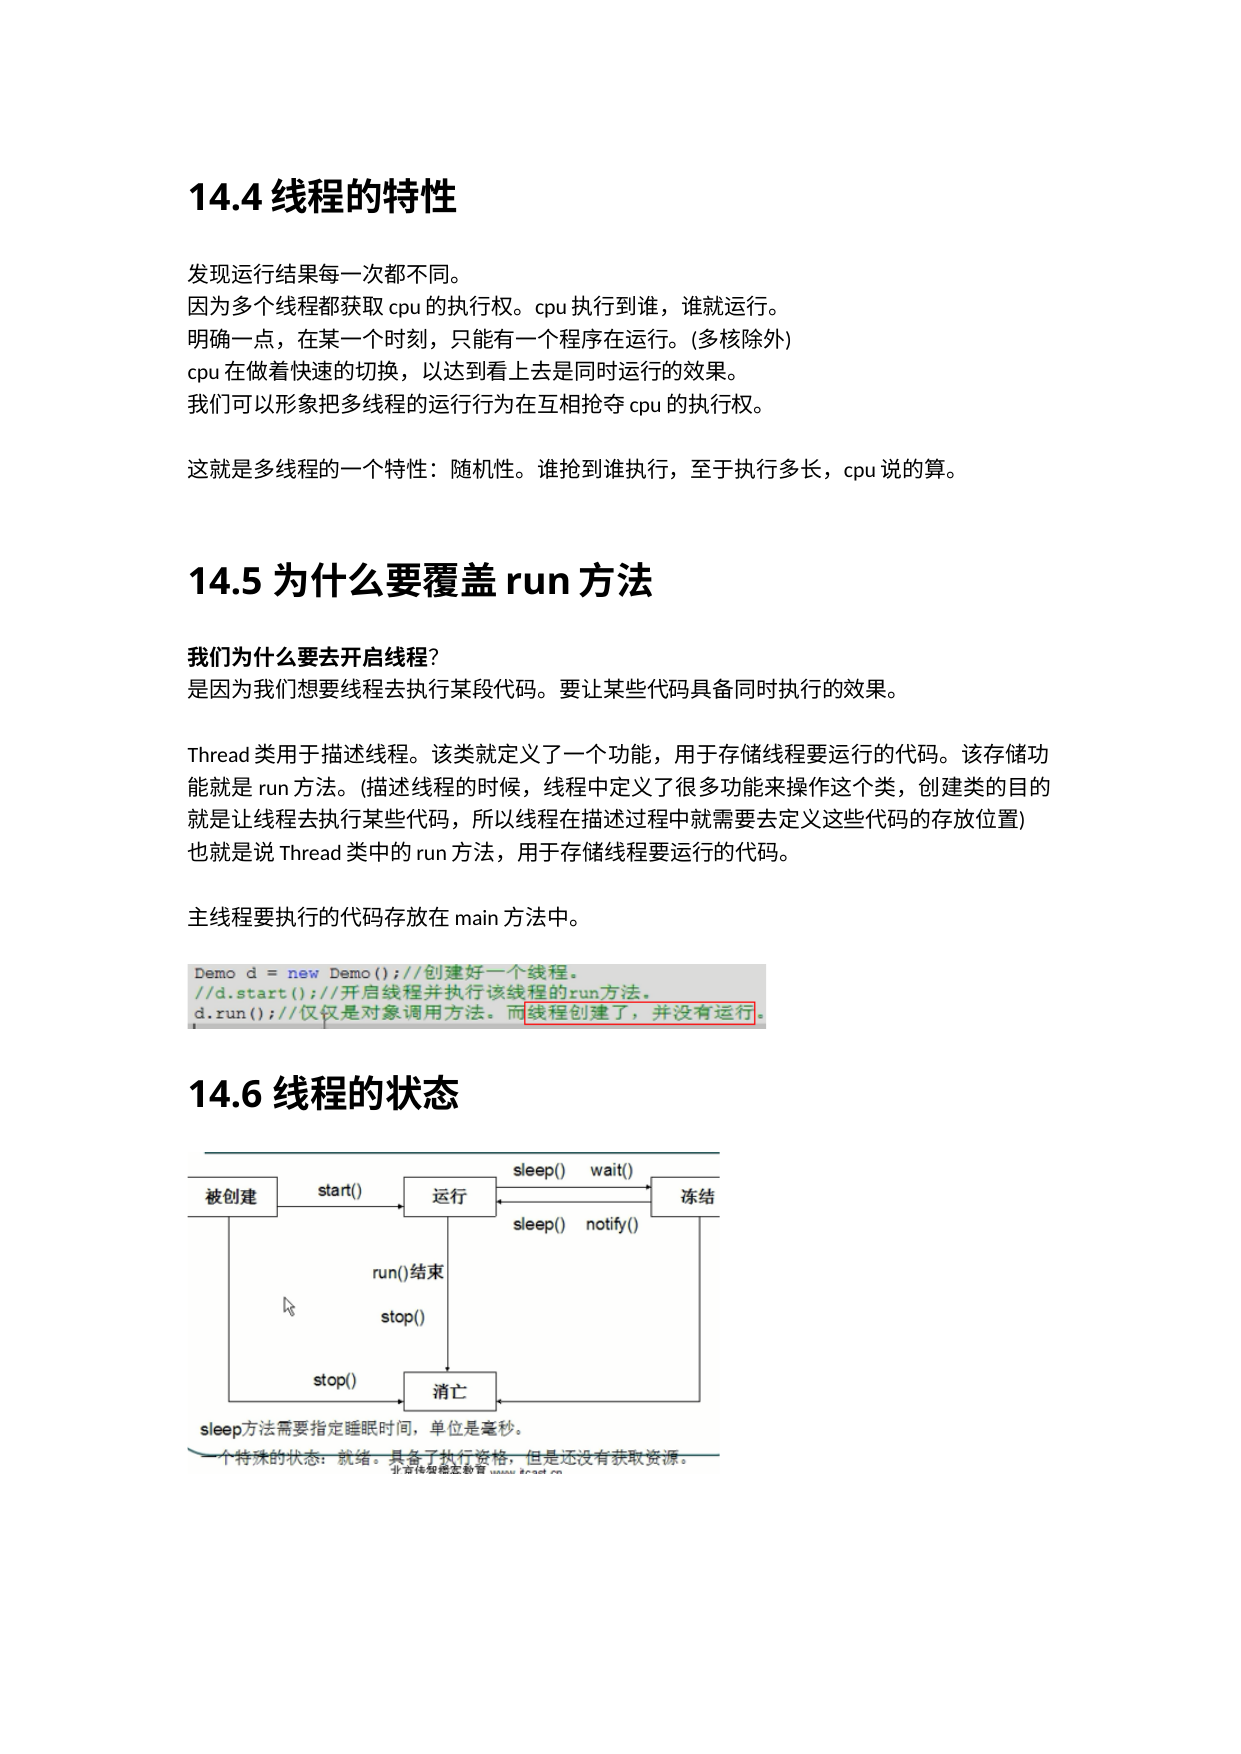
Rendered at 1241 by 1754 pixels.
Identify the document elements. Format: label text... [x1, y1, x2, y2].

text 因为多个线程都获取cpu的执行权。cpu执行到谁，谁就运行。 [187, 289, 1053, 321]
text 主线程要执行的代码存放在main方法中。 [187, 899, 1053, 932]
picture [187, 964, 767, 1029]
subtitle 14.6 线程的状态 [187, 1059, 1053, 1124]
picture [187, 1152, 720, 1474]
text Thread类用于描述线程。该类就定义了一个功能，用于存储线程要运行的代码。该存储功能就是run方法。(描述线程的时候，线程中定义了很多功能来操作这个类，创建类的目的就是让线程去执行某些代码，所以线程在描述过程中就需要去定义这些代码的存放位置) [187, 737, 1053, 834]
subtitle 14.5 为什么要覆盖run方法 [187, 545, 1053, 610]
text 我们为什么要去开启线程？ [187, 639, 1053, 672]
text 也就是说Thread类中的run方法，用于存储线程要运行的代码。 [187, 834, 1053, 867]
subtitle 14.4线程的特性 [187, 162, 1053, 227]
text 发现运行结果每一次都不同。 [187, 256, 1053, 289]
text 明确一点，在某一个时刻，只能有一个程序在运行。(多核除外) [187, 321, 1053, 354]
text 我们可以形象把多线程的运行行为在互相抢夺cpu的执行权。 [187, 386, 1053, 419]
text 是因为我们想要线程去执行某段代码。要让某些代码具备同时执行的效果。 [187, 672, 1053, 704]
text 这就是多线程的一个特性：随机性。谁抢到谁执行，至于执行多长，cpu说的算。 [187, 451, 1053, 484]
text cpu在做着快速的切换，以达到看上去是同时运行的效果。 [187, 354, 1053, 386]
